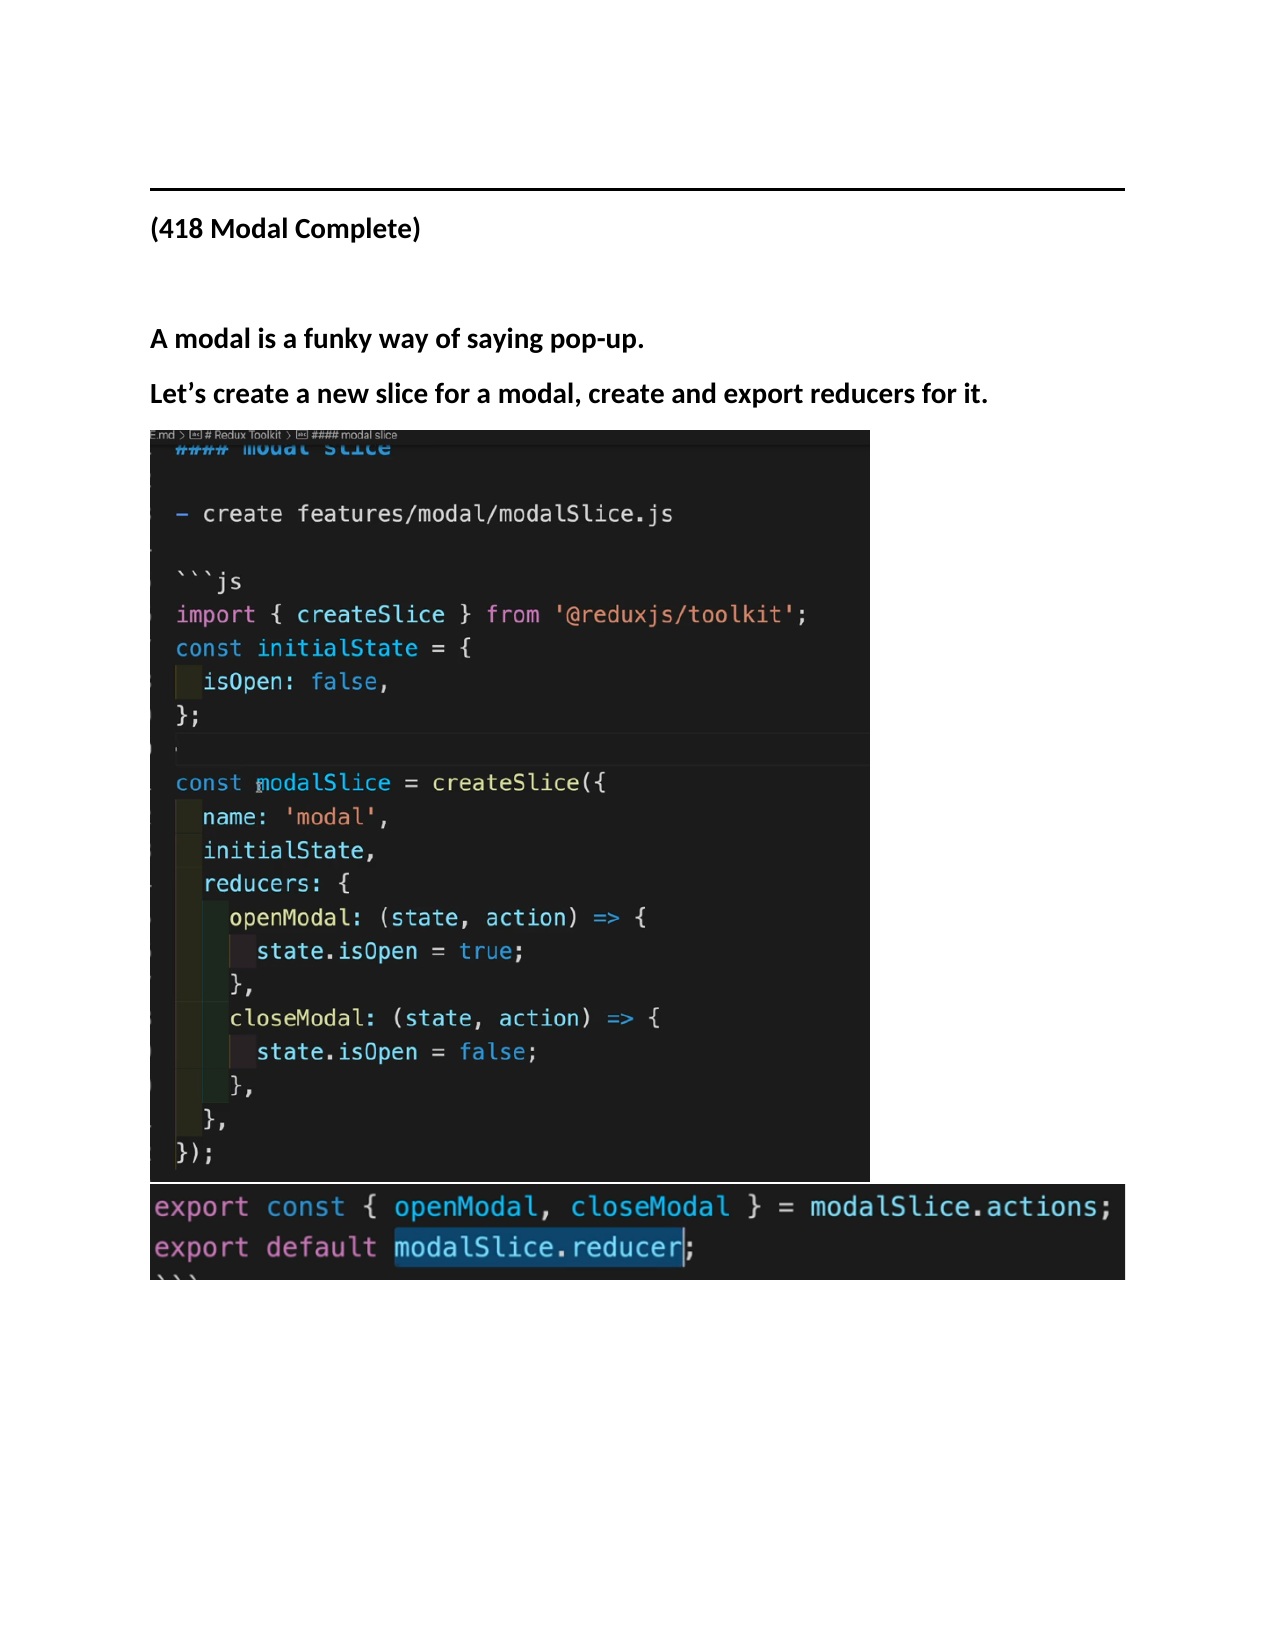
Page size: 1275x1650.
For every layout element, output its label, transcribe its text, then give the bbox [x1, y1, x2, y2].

text (418 Modal Complete) [150, 210, 1125, 246]
text A modal is a funky way of saying pop-up. [150, 321, 1125, 356]
picture [150, 1184, 1125, 1280]
text Let’s create a new slice for a modal, create and export reducers for it. [150, 376, 1125, 411]
picture [150, 430, 870, 1182]
